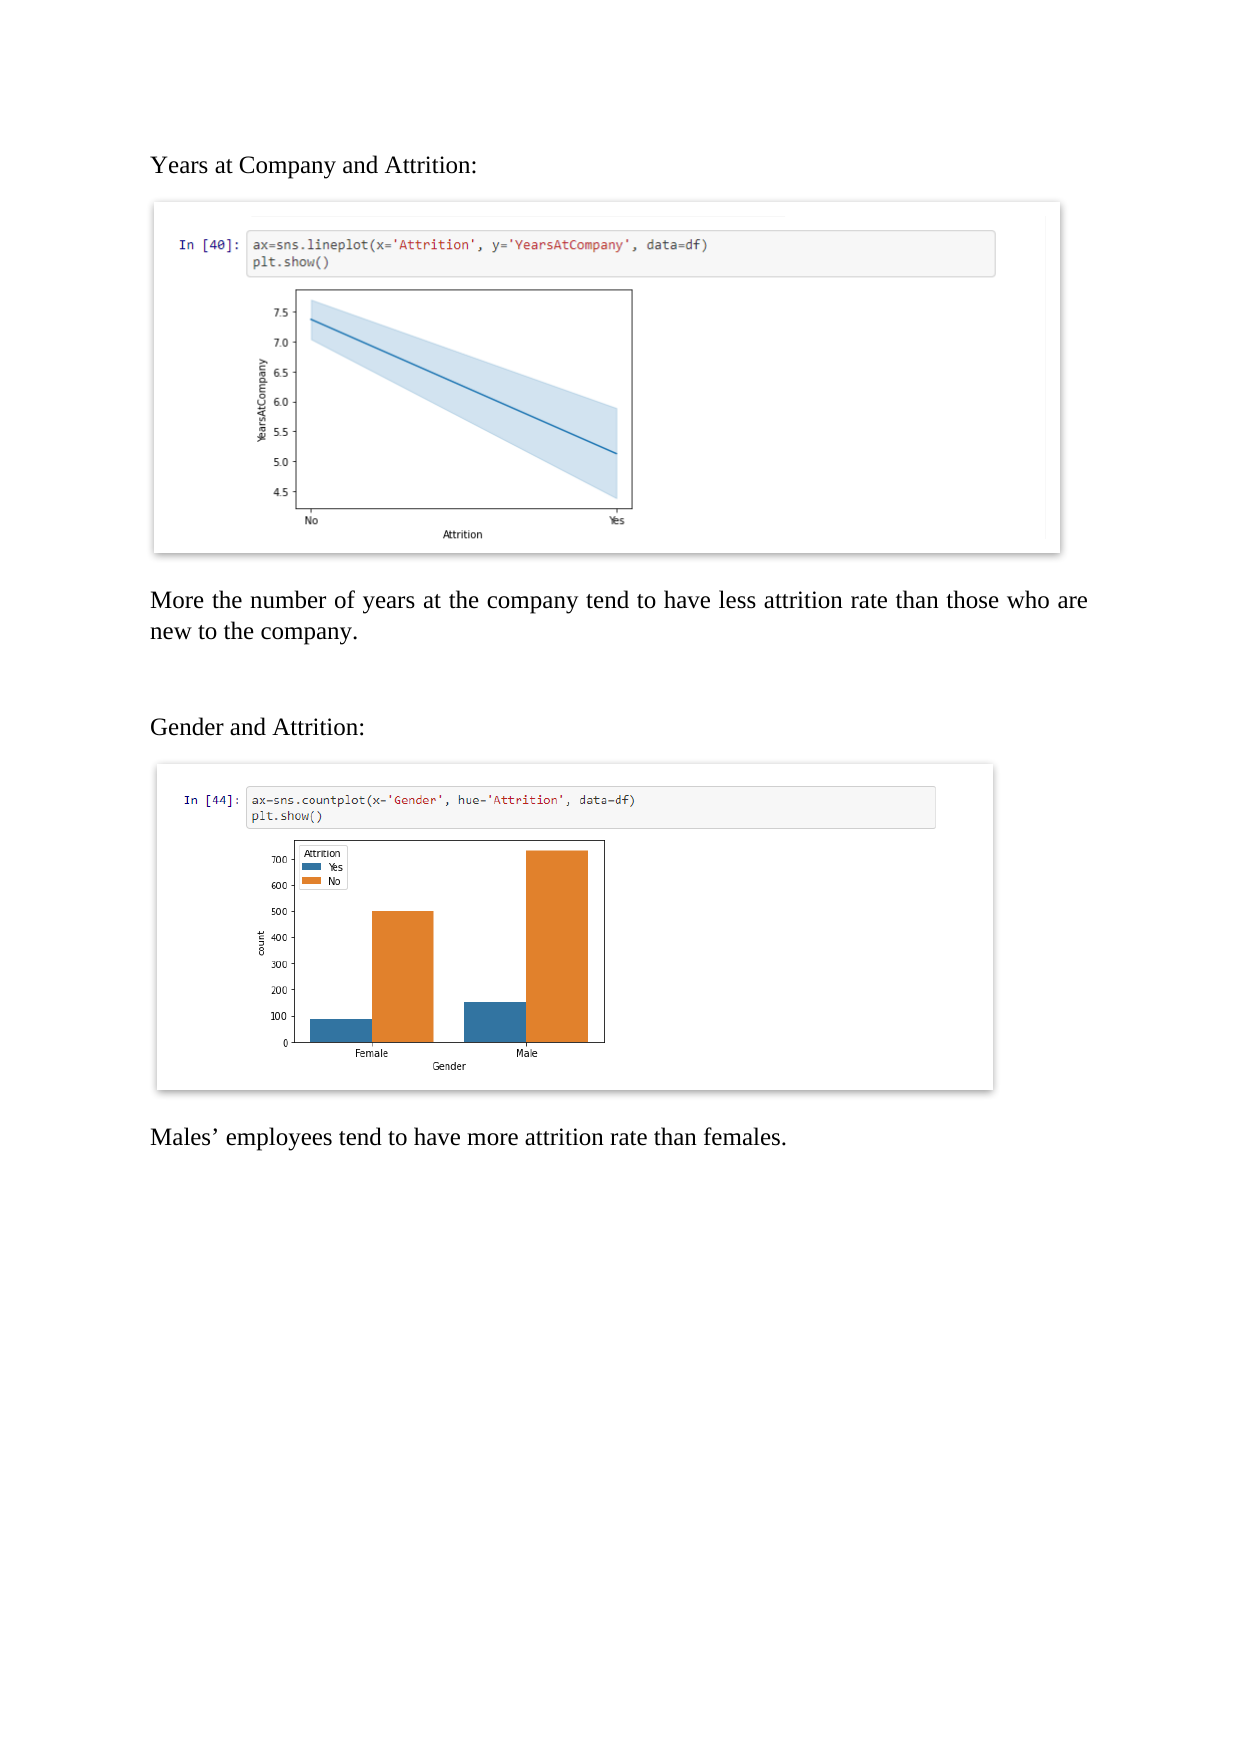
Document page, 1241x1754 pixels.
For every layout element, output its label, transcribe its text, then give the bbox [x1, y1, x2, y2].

text Years at Company and Attrition: [150, 150, 1090, 179]
picture [172, 778, 978, 1075]
picture [169, 216, 1046, 539]
text Males’ employees tend to have more attrition rate than females. [150, 1122, 1090, 1151]
text More the number of years at the company tend to have less attrition rate than those who are new to the company. [150, 585, 1090, 645]
text Gender and Attrition: [150, 712, 1090, 741]
